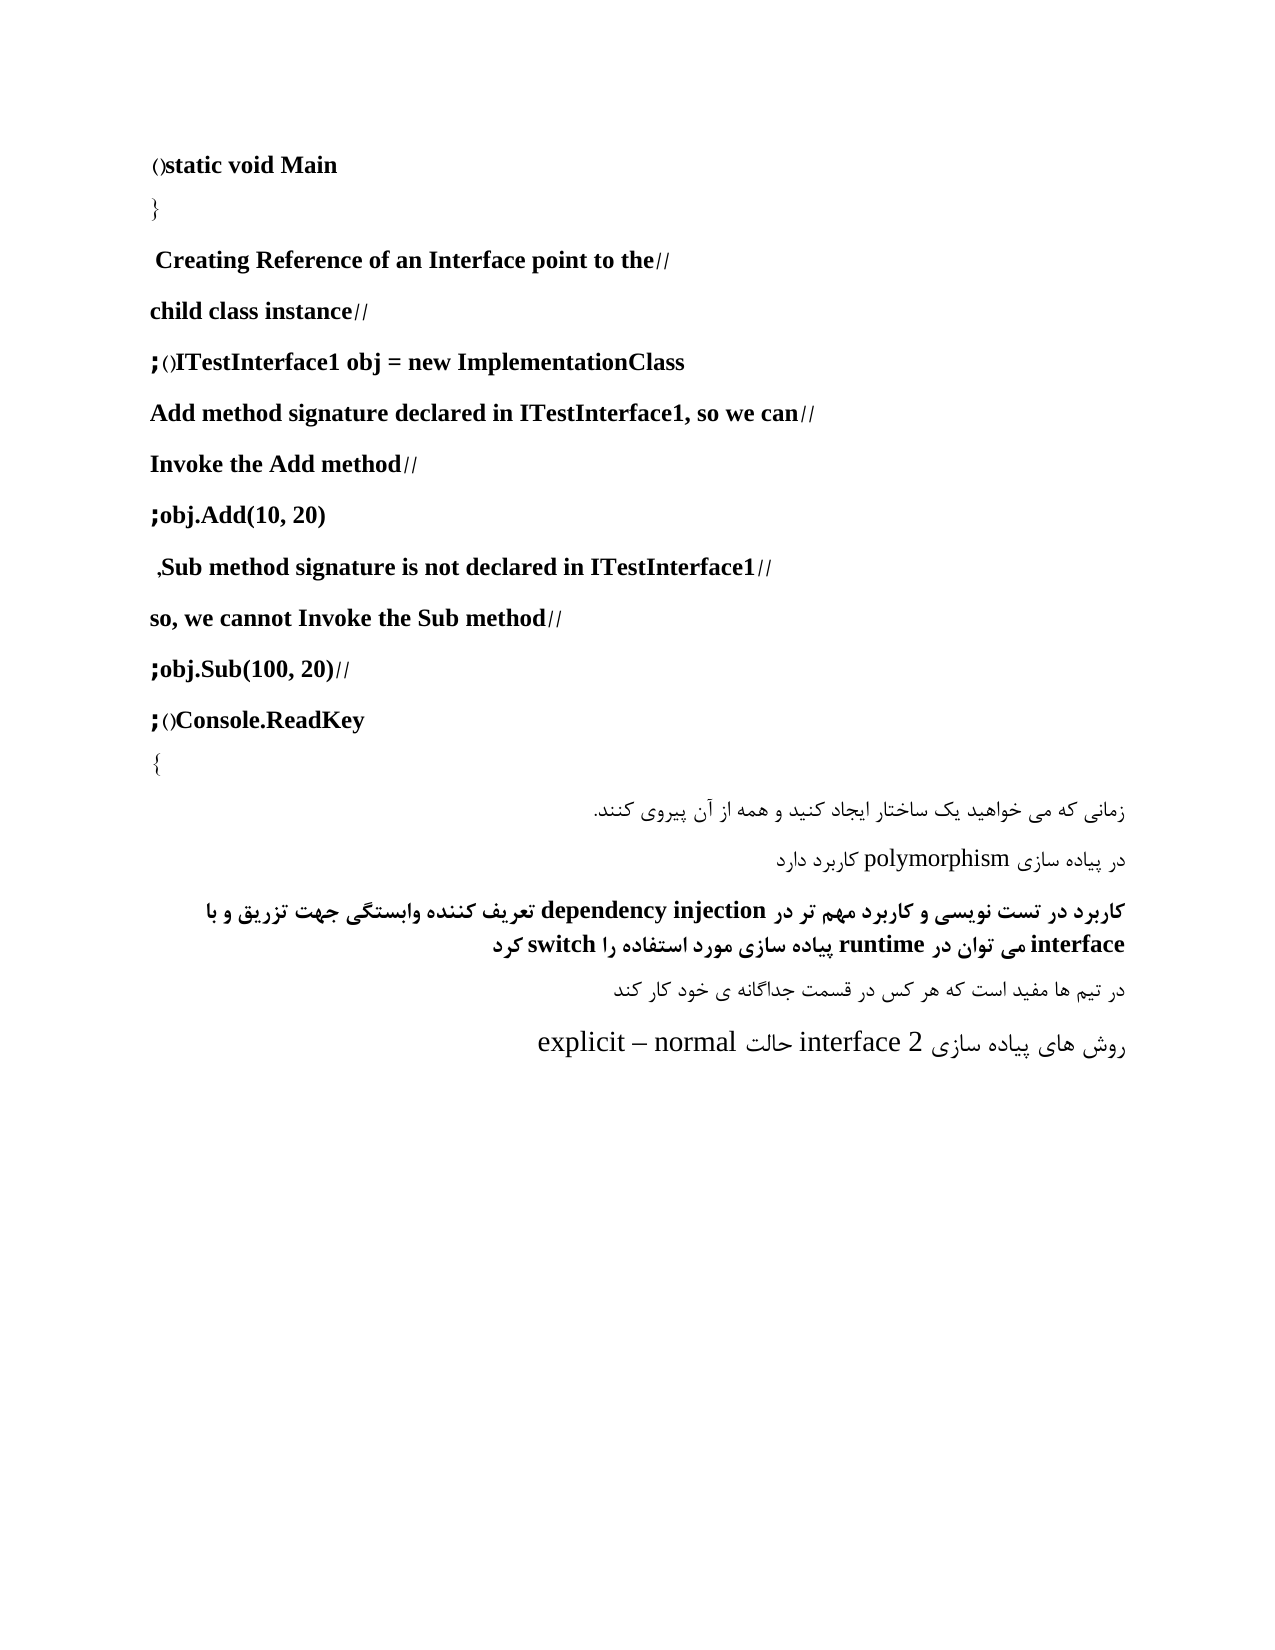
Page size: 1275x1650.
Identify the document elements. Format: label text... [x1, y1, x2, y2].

text روش های پیاده سازی interface 2 حالت explicit – normal [150, 1024, 1125, 1061]
text obj.Add(10, 20); [150, 501, 1125, 532]
text //child class instance [150, 296, 1125, 328]
text //so, we cannot Invoke the Sub method [150, 603, 1125, 635]
text //Add method signature declared in ITestInterface1, so we can [150, 398, 1125, 430]
text //obj.Sub(100, 20); [150, 654, 1125, 686]
text ITestInterface1 obj = new ImplementationClass(); [150, 347, 1125, 379]
text static void Main() [150, 150, 1125, 182]
text زمانی که می خواهید یک ساختار ایجاد کنید و همه از آن پیروی کنند. [150, 800, 1125, 825]
text { [150, 201, 1125, 226]
text در پیاده سازی polymorphism کاربرد دارد [150, 843, 1125, 876]
text //Invoke the Add method [150, 449, 1125, 481]
text } [150, 756, 1125, 781]
text کاربرد در تست نویسی و کاربرد مهم تر در dependency injection تعریف کننده وابستگی جهت تزریق و با interface می توان در runtime پیاده سازی مورد استفاده را switch کرد [150, 895, 1125, 961]
text //Sub method signature is not declared in ITestInterface1, [150, 552, 1125, 584]
text Console.ReadKey(); [150, 705, 1125, 737]
text //Creating Reference of an Interface point to the [150, 245, 1125, 277]
text در تیم ها مفید است که هر کس در قسمت جداگانه ی خود کار کند [150, 980, 1125, 1005]
